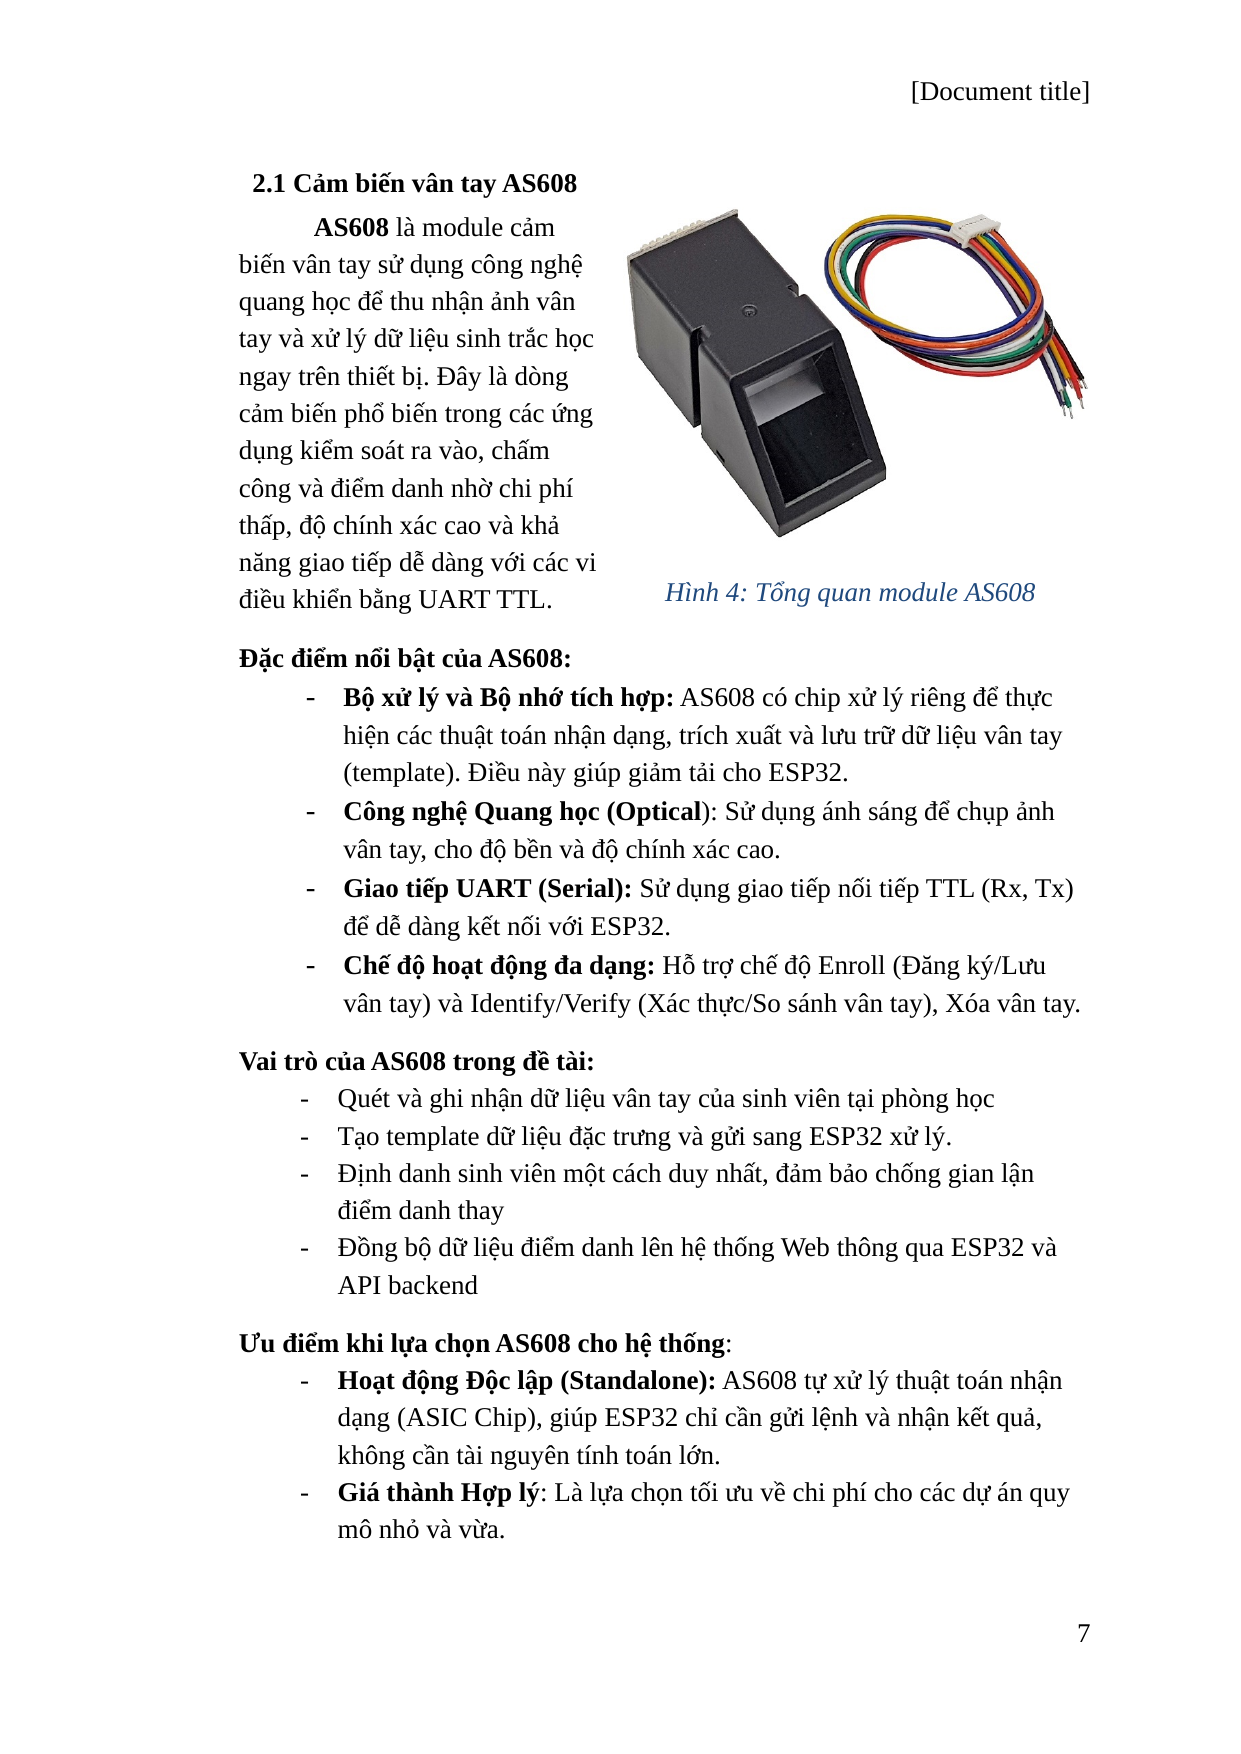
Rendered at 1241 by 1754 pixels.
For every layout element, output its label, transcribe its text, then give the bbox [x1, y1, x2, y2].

list Bộ xử lý và Bộ nhớ tích hợp: AS608 có chip xử lý riêng để thực hiện các thuật toán nhận dạng, trích xuất và lưu trữ dữ liệu vân tay (template). Điều này giúp giảm tải cho ESP32. [306, 679, 1090, 787]
text Vai trò của AS608 trong đề tài: [239, 1045, 1090, 1076]
text Ưu điểm khi lựa chọn AS608 cho hệ thống: [239, 1327, 1090, 1358]
list Tạo template dữ liệu đặc trưng và gửi sang ESP32 xử lý. [300, 1120, 1090, 1151]
list Hoạt động Độc lập (Standalone): AS608 tự xử lý thuật toán nhận dạng (ASIC Chip), giúp ESP32 chỉ cần gửi lệnh và nhận kết quả, không cần tài nguyên tính toán lớn. [300, 1364, 1090, 1470]
list Công nghệ Quang học (Optical): Sử dụng ánh sáng để chụp ảnh vân tay, cho độ bền và độ chính xác cao. [306, 793, 1090, 864]
list Định danh sinh viên một cách duy nhất, đảm bảo chống gian lận điểm danh thay [300, 1157, 1090, 1225]
list Đồng bộ dữ liệu điểm danh lên hệ thống Web thông qua ESP32 và API backend [300, 1232, 1090, 1300]
list Giao tiếp UART (Serial): Sử dụng giao tiếp nối tiếp TTL (Rx, Tx) để dễ dàng kết nối với ESP32. [306, 870, 1090, 941]
picture [621, 195, 1091, 551]
subtitle 2.1 Cảm biến vân tay AS608 [239, 167, 1090, 198]
list Chế độ hoạt động đa dạng: Hỗ trợ chế độ Enroll (Đăng ký/Lưu vân tay) và Identify/Verify (Xác thực/So sánh vân tay), Xóa vân tay. [306, 947, 1090, 1018]
text Đặc điểm nổi bật của AS608: [239, 642, 1090, 673]
list Giá thành Hợp lý: Là lựa chọn tối ưu về chi phí cho các dự án quy mô nhỏ và vừa. [300, 1476, 1090, 1544]
list Quét và ghi nhận dữ liệu vân tay của sinh viên tại phòng học [300, 1082, 1090, 1113]
